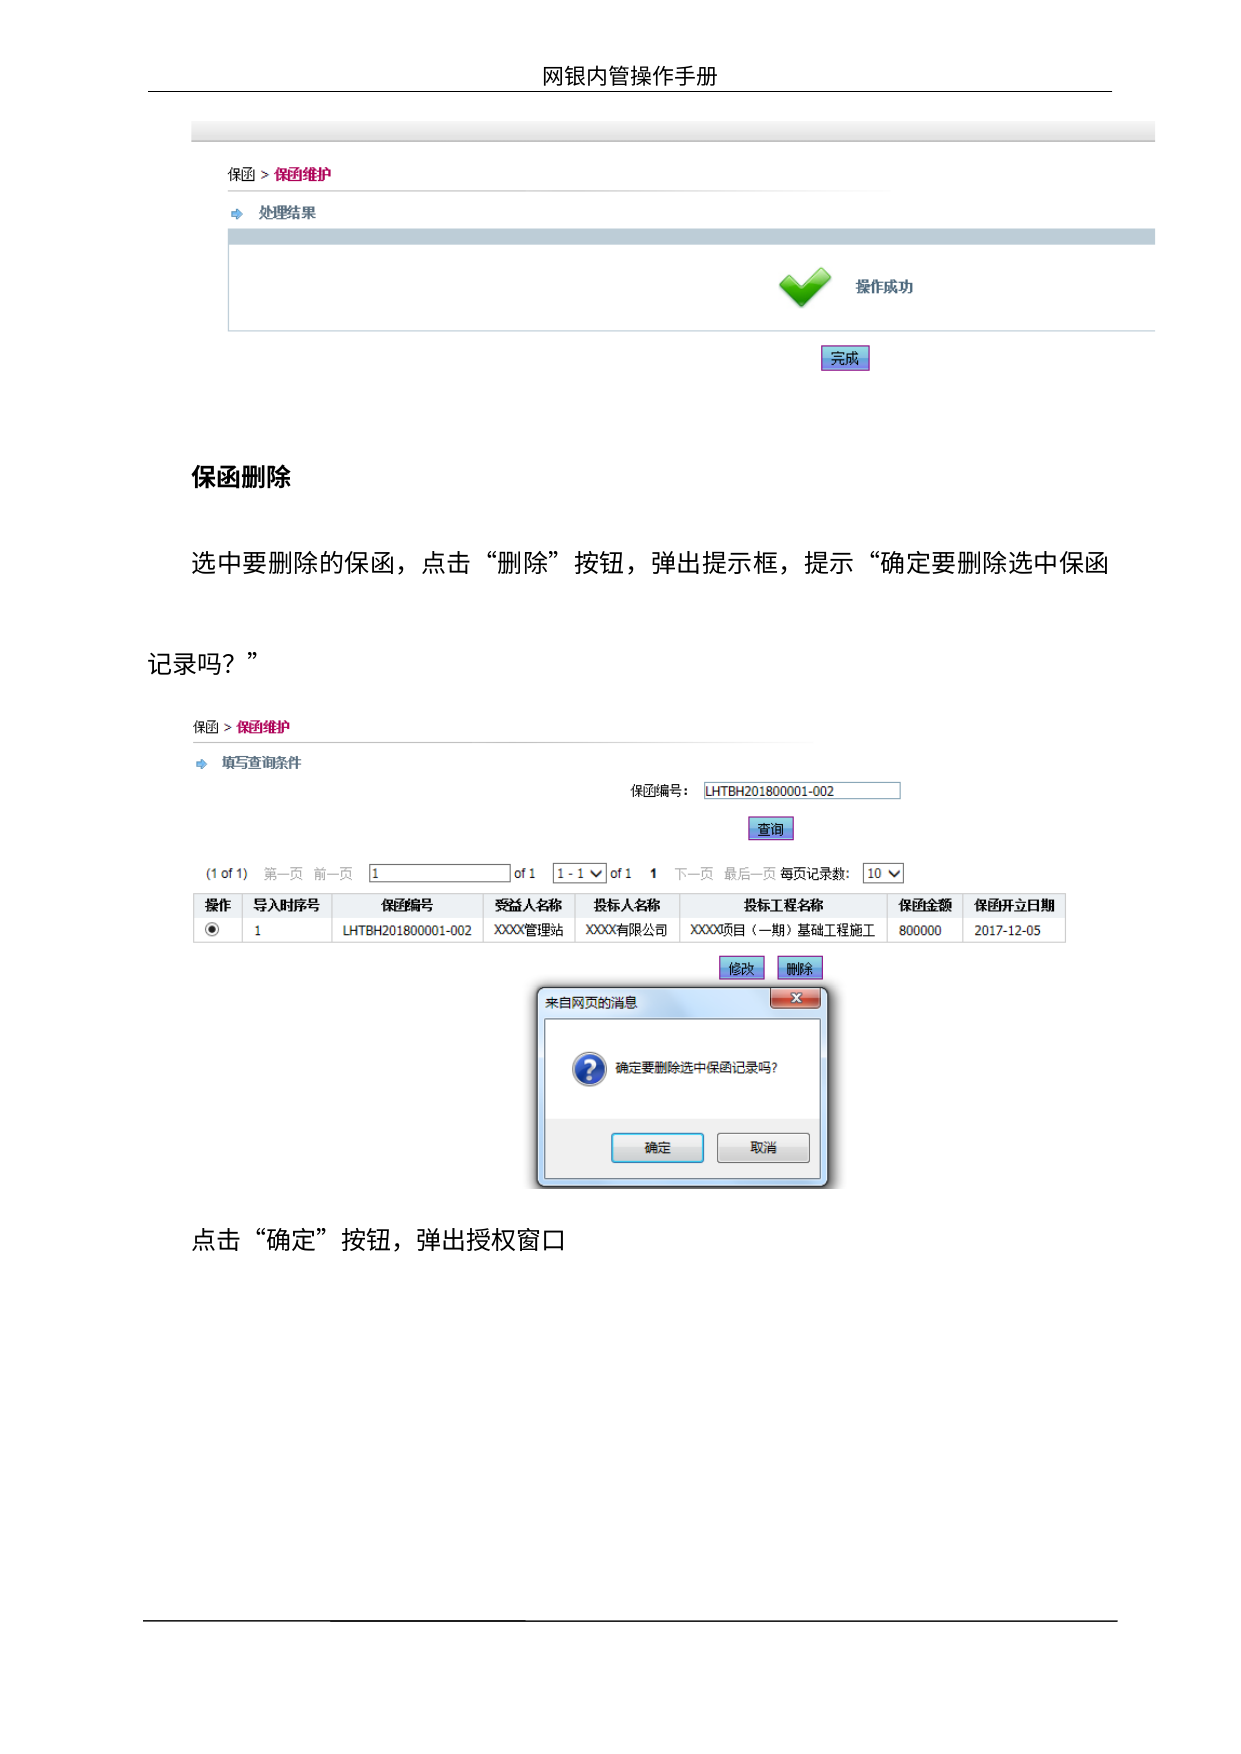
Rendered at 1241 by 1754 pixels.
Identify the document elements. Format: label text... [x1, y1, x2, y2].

text 点击“确定”按钮，弹出授权窗口 [148, 1205, 1112, 1273]
text 保函删除 [148, 441, 1112, 509]
picture [191, 121, 1156, 394]
picture [191, 715, 1106, 1189]
text 选中要删除的保函，点击“删除”按钮，弹出提示框，提示“确定要删除选中保函记录吗？” [148, 527, 1112, 697]
